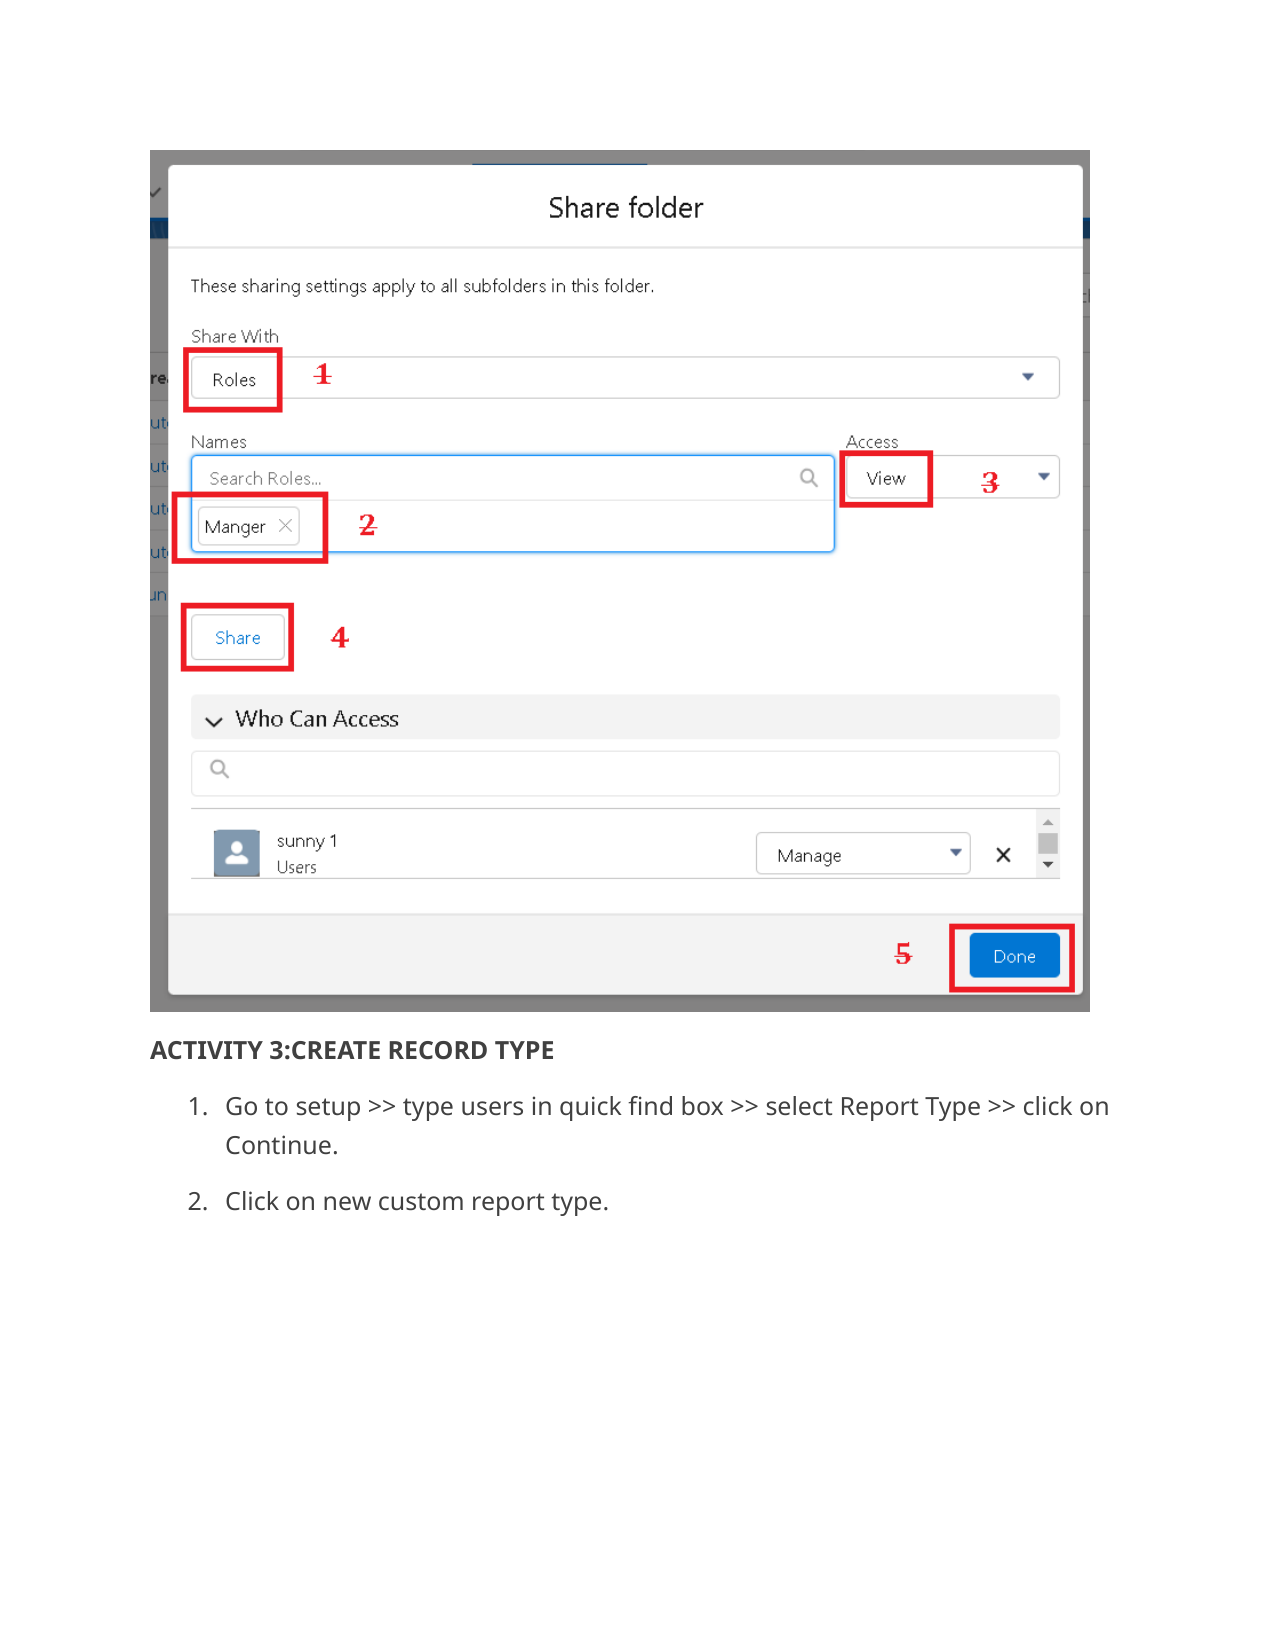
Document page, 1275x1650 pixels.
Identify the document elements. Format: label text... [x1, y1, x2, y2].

list Click on new custom report type. [187, 1184, 1125, 1218]
picture [150, 150, 1090, 1012]
list Go to setup >> type users in quick find box >> select Report Type >> click on Continue. [187, 1089, 1125, 1162]
text ACTIVITY 3:CREATE RECORD TYPE [150, 1033, 1125, 1067]
